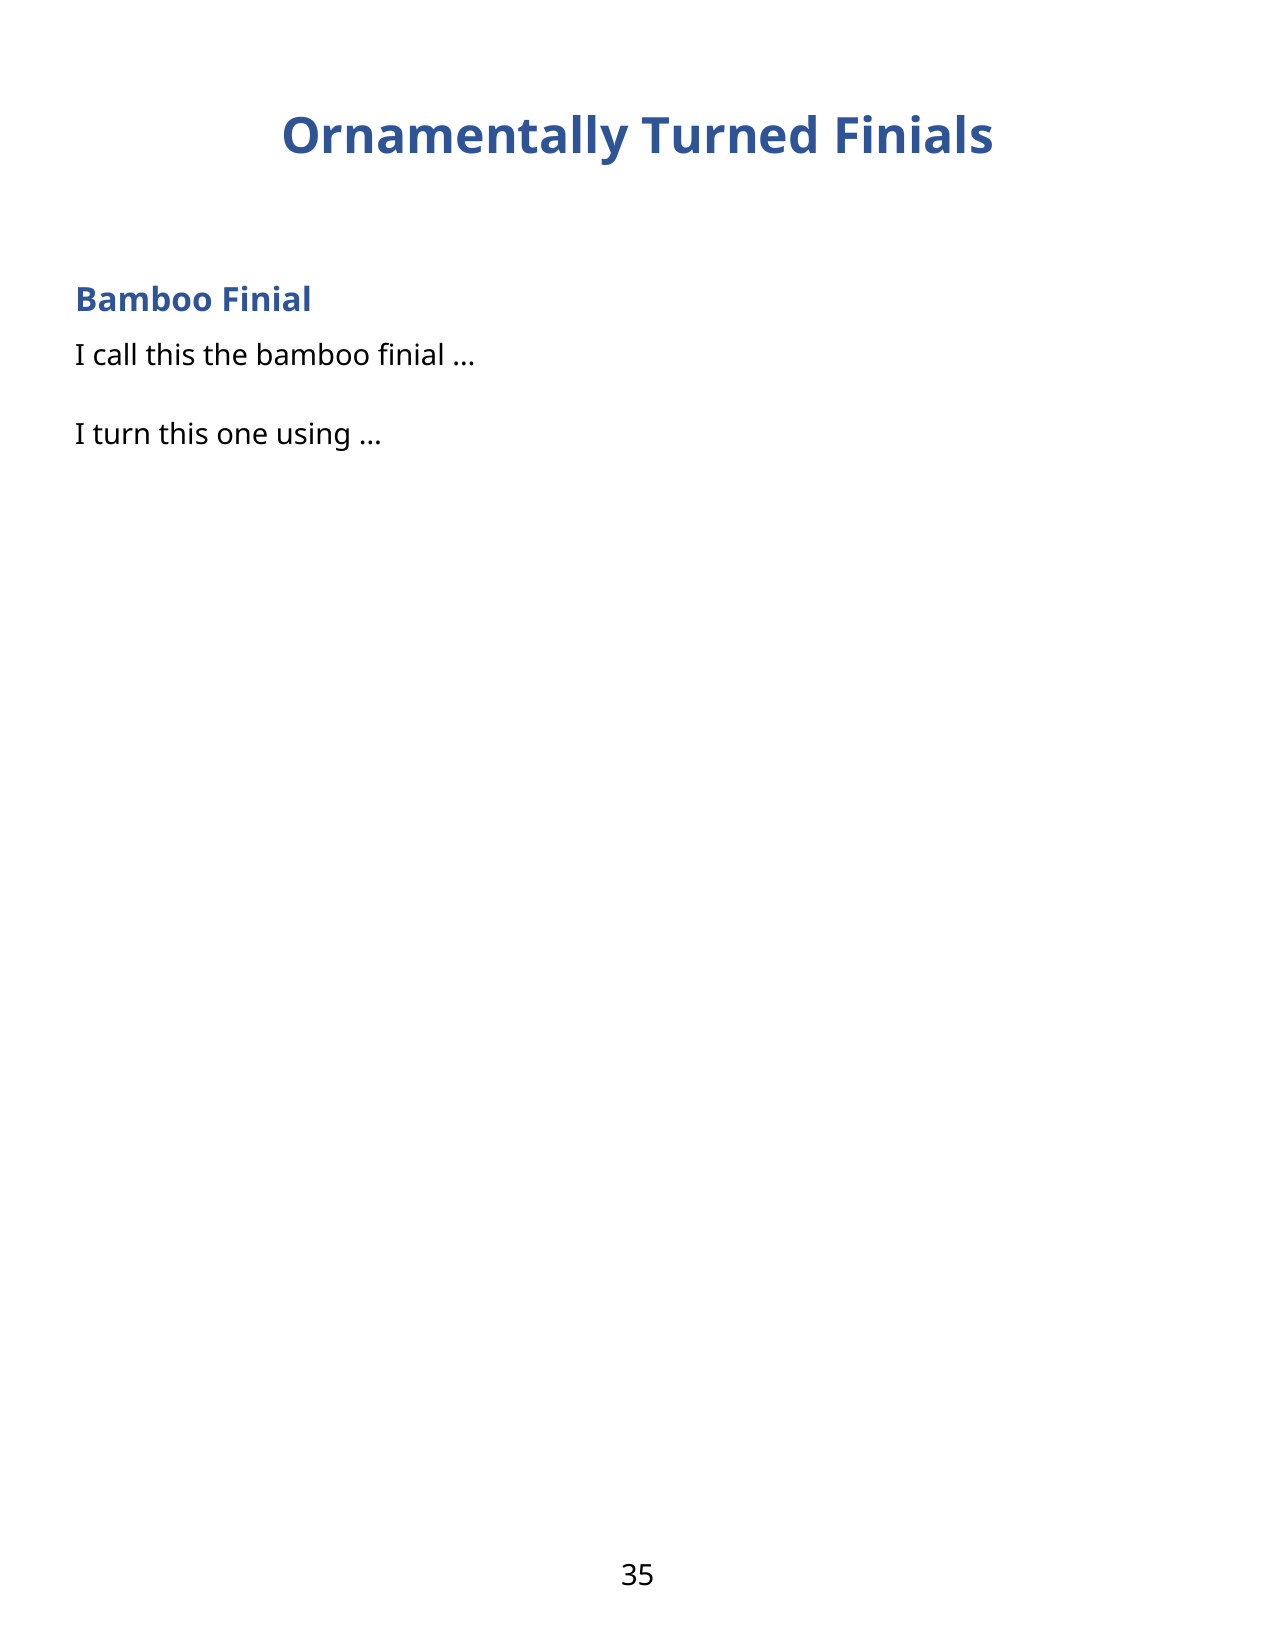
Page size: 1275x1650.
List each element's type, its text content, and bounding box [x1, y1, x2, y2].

text I turn this one using … [75, 413, 1200, 453]
text I call this the bamboo finial … [75, 334, 1200, 374]
subtitle Bamboo Finial [75, 276, 1200, 321]
